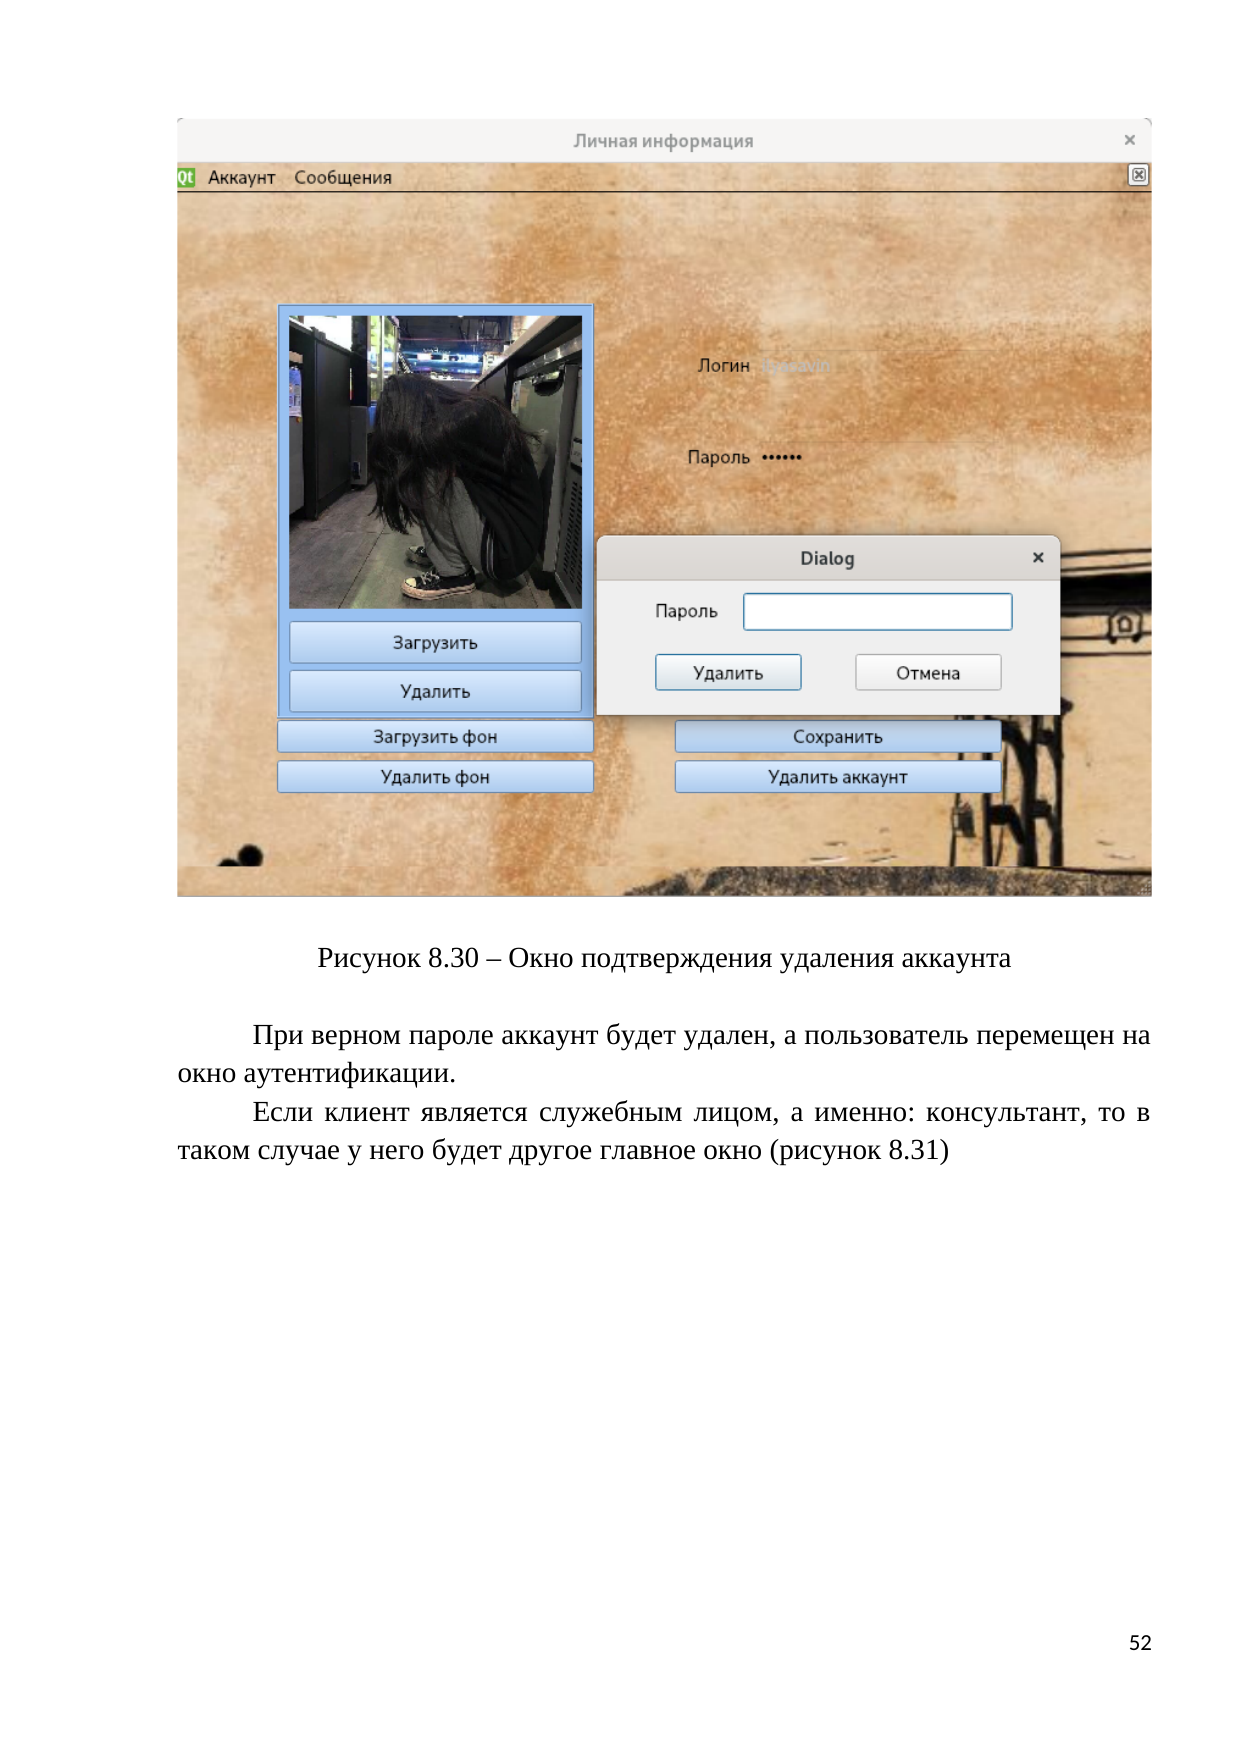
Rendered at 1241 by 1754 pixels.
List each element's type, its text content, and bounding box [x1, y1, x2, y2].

text Если клиент является служебным лицом, а именно: консультант, то в таком случае у него будет другое главное окно (рисунок 8.31) [177, 1094, 1152, 1166]
picture [177, 118, 1152, 897]
text Рисунок 8.30 – Окно подтверждения удаления аккаунта [177, 940, 1152, 973]
text При верном пароле аккаунт будет удален, а пользователь перемещен на окно аутентификации. [177, 1017, 1152, 1089]
